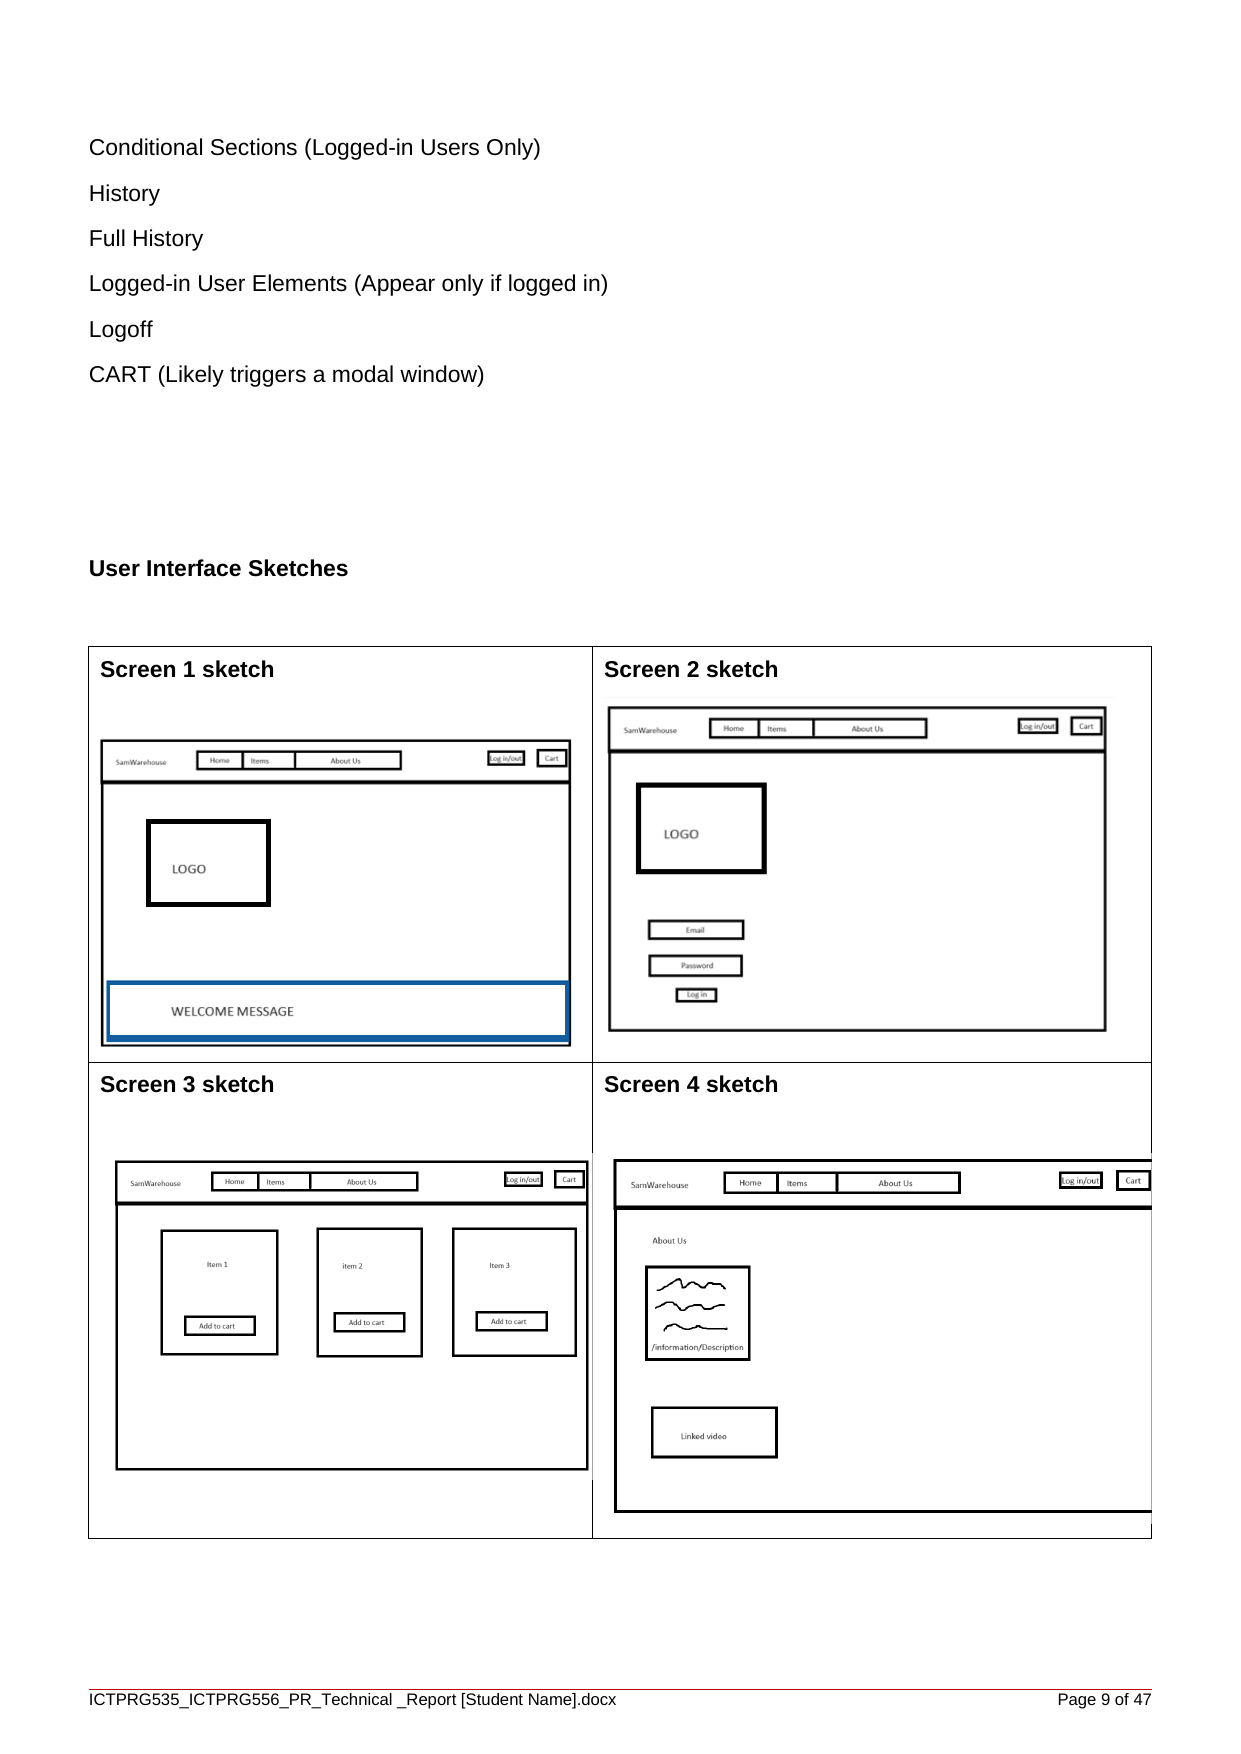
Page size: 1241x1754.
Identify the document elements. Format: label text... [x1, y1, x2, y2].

text History [89, 179, 1152, 206]
text Logoff [89, 316, 1152, 342]
text Conditional Sections (Logged-in Users Only) [89, 134, 1152, 160]
text CART (Likely triggers a modal window) [89, 361, 1152, 387]
subtitle User Interface Sketches [89, 555, 1152, 582]
table_header Screen 2 sketch [593, 647, 1151, 1062]
text Full History [89, 225, 1152, 251]
table_cell Screen 3 sketch [89, 1063, 592, 1538]
picture [100, 1153, 593, 1480]
picture [603, 696, 1115, 1036]
table_header Screen 1 sketch [89, 647, 592, 1062]
text Logged-in User Elements (Appear only if logged in) [89, 270, 1152, 297]
table_cell Screen 4 sketch [593, 1063, 1151, 1538]
picture [100, 738, 574, 1047]
picture [603, 1153, 1152, 1524]
